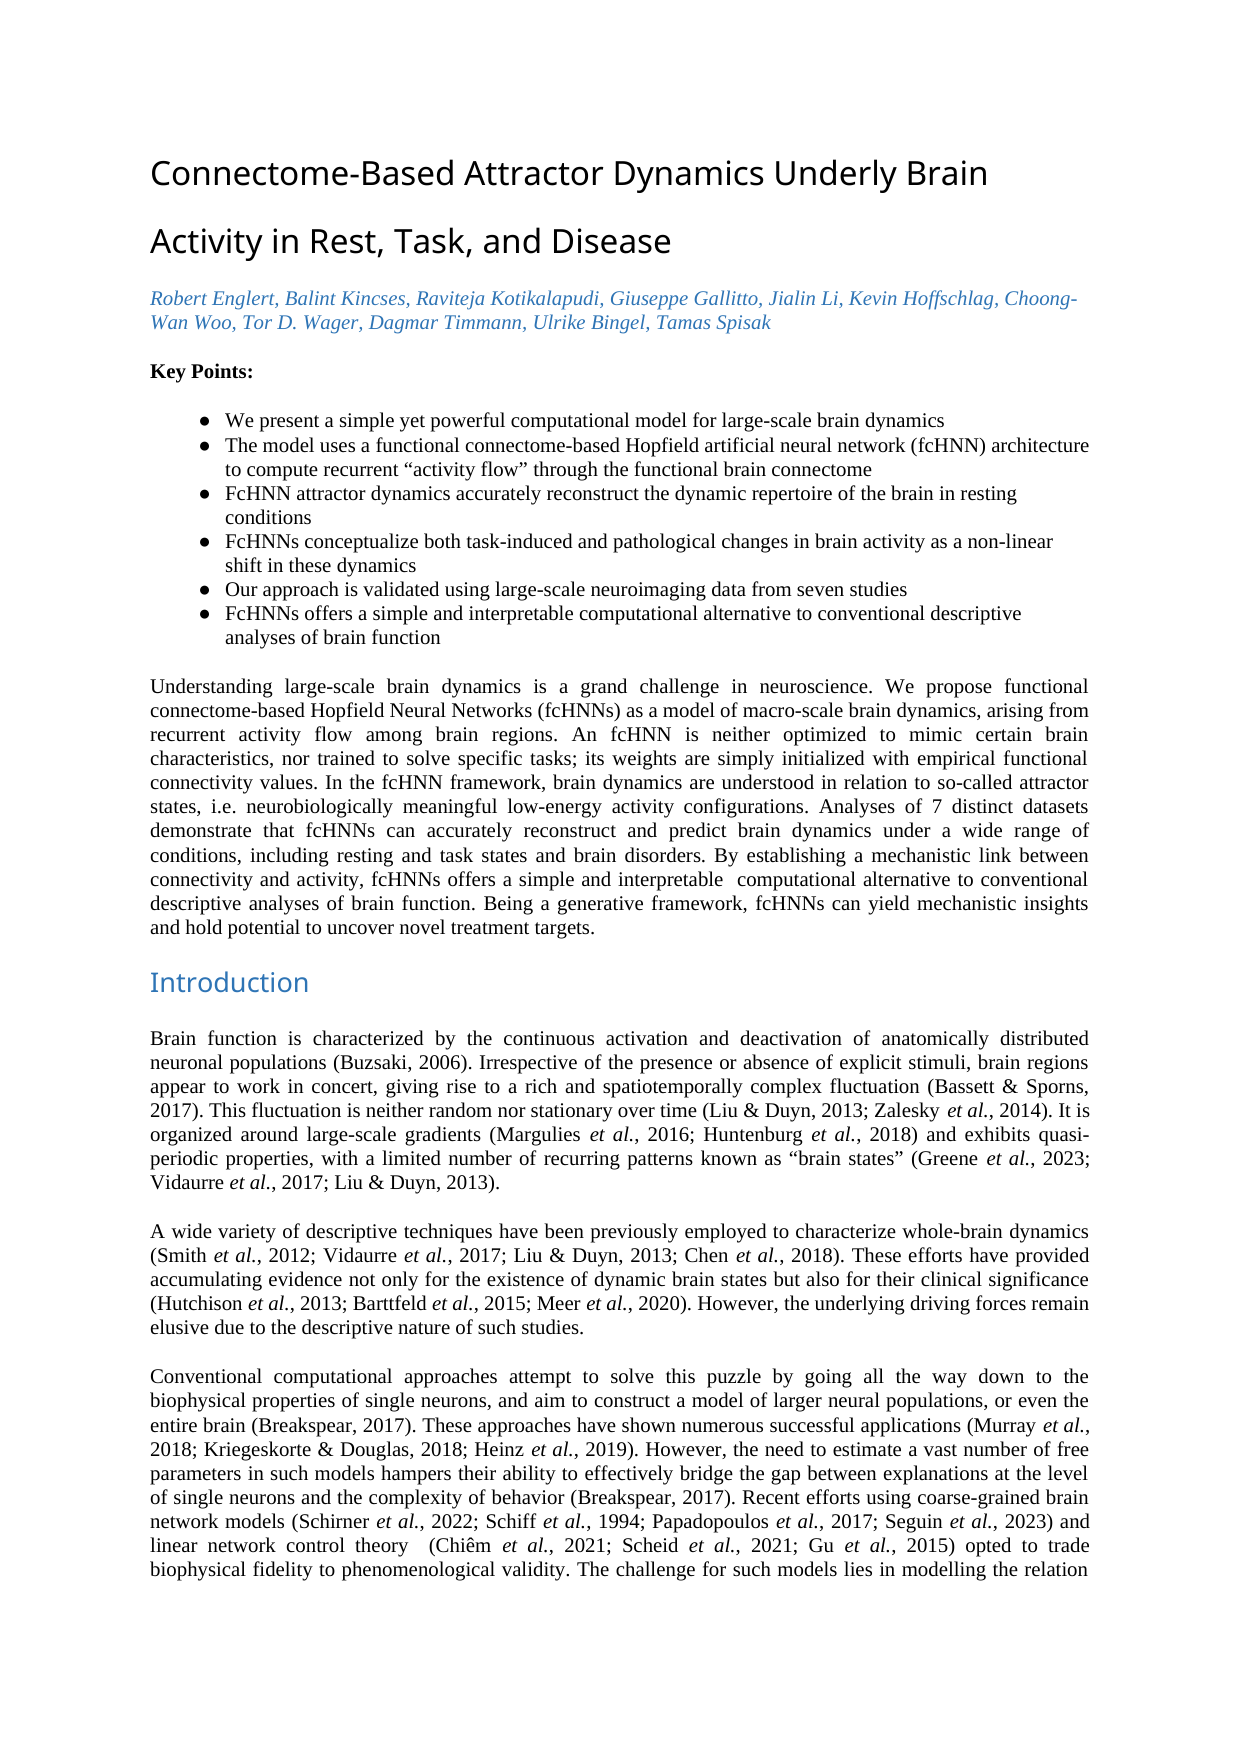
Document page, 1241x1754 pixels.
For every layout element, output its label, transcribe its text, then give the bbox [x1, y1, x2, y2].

subtitle Introduction [150, 964, 1090, 1001]
text Understanding large-scale brain dynamics is a grand challenge in neuroscience. We propose functional connectome-based Hopfield Neural Networks (fcHNNs) as a model of macro-scale brain dynamics, arising from recurrent activity flow among brain regions. An fcHNN is neither optimized to mimic certain brain characteristics, nor trained to solve specific tasks; its weights are simply initialized with empirical functional connectivity values. In the fcHNN framework, brain dynamics are understood in relation to so-called attractor states, i.e. neurobiologically meaningful low-energy activity configurations. Analyses of 7 distinct datasets demonstrate that fcHNNs can accurately reconstruct and predict brain dynamics under a wide range of conditions, including resting and task states and brain disorders. By establishing a mechanistic link between connectivity and activity, fcHNNs offers a simple and interpretable computational alternative to conventional descriptive analyses of brain function. Being a generative framework, fcHNNs can yield mechanistic insights and hold potential to uncover novel treatment targets. [150, 674, 1090, 939]
text Key Points: [150, 359, 1090, 383]
list FcHNNs conceptualize both task-induced and pathological changes in brain activity as a non-linear shift in these dynamics [198, 529, 1090, 577]
subtitle Connectome-Based Attractor Dynamics Underly Brain Activity in Rest, Task, and Disease [150, 150, 1090, 263]
subtitle Robert Englert, Balint Kincses, Raviteja Kotikalapudi, Giuseppe Gallitto, Jialin Li, Kevin Hoffschlag, Choong-Wan Woo, Tor D. Wager, Dagmar Timmann, Ulrike Bingel, Tamas Spisak [150, 286, 1090, 334]
list Our approach is validated using large-scale neuroimaging data from seven studies [198, 577, 1090, 601]
list FcHNNs offers a simple and interpretable computational alternative to conventional descriptive analyses of brain function [198, 601, 1090, 649]
text A wide variety of descriptive techniques have been previously employed to characterize whole-brain dynamics (Smith et al., 2012; Vidaurre et al., 2017; Liu & Duyn, 2013; Chen et al., 2018). These efforts have provided accumulating evidence not only for the existence of dynamic brain states but also for their clinical significance (Hutchison et al., 2013; Barttfeld et al., 2015; Meer et al., 2020). However, the underlying driving forces remain elusive due to the descriptive nature of such studies. [150, 1219, 1090, 1339]
list The model uses a functional connectome-based Hopfield artificial neural network (fcHNN) architecture to compute recurrent “activity flow” through the functional brain connectome [198, 432, 1090, 481]
list We present a simple yet powerful computational model for large-scale brain dynamics [198, 408, 1090, 432]
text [150, 1364, 1090, 1581]
text Brain function is characterized by the continuous activation and deactivation of anatomically distributed neuronal populations (Buzsaki, 2006). Irrespective of the presence or absence of explicit stimuli, brain regions appear to work in concert, giving rise to a rich and spatiotemporally complex fluctuation (Bassett & Sporns, 2017). This fluctuation is neither random nor stationary over time (Liu & Duyn, 2013; Zalesky et al., 2014). It is organized around large-scale gradients (Margulies et al., 2016; Huntenburg et al., 2018) and exhibits quasi-periodic properties, with a limited number of recurring patterns known as “brain states” (Greene et al., 2023; Vidaurre et al., 2017; Liu & Duyn, 2013). [150, 1026, 1090, 1194]
list FcHNN attractor dynamics accurately reconstruct the dynamic repertoire of the brain in resting conditions [198, 481, 1090, 529]
